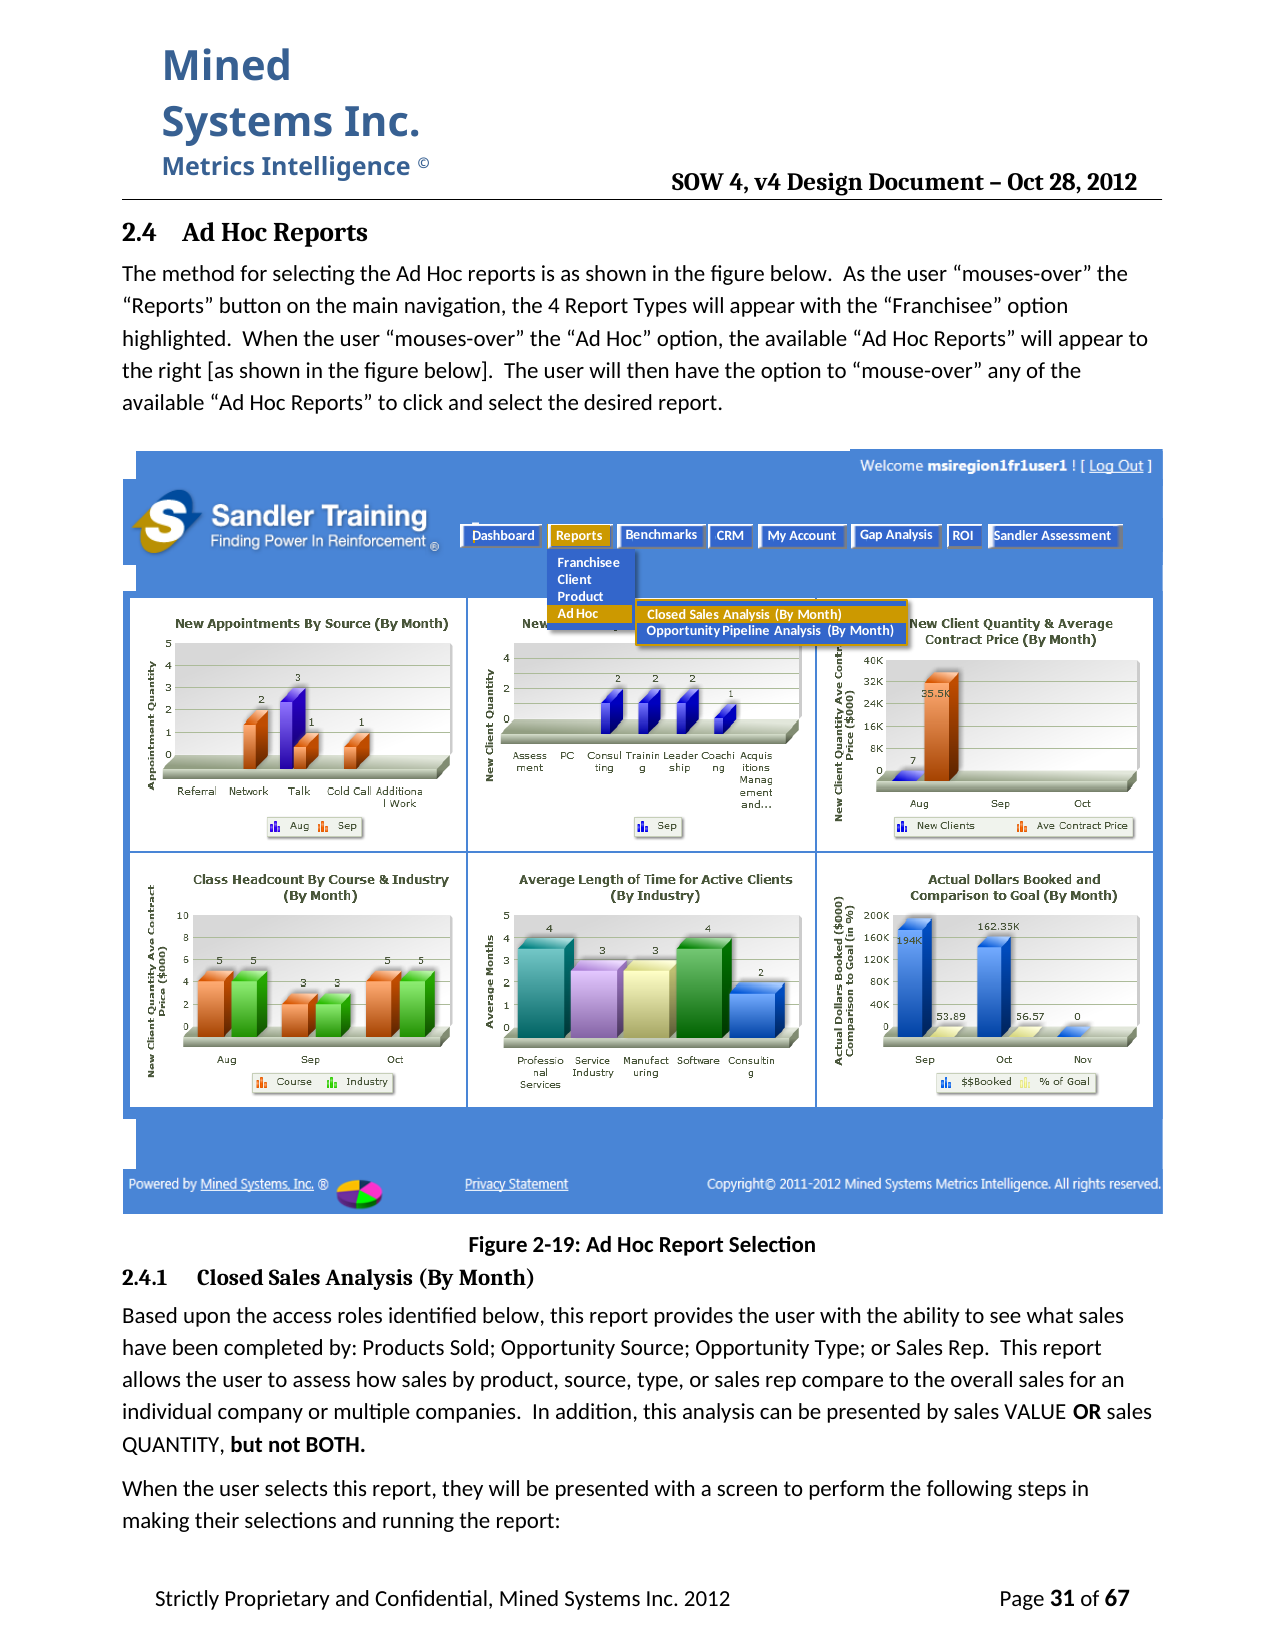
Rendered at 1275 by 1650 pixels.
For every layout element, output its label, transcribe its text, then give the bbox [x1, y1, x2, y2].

text Based upon the access roles identified below, this report provides the user with the ability to see what sales have been completed by: Products Sold; Opportunity Source; Opportunity Type; or Sales Rep. This report allows the user to assess how sales by product, source, type, or sales rep compare to the overall sales for an individual company or multiple companies. In addition, this analysis can be presented by sales VALUE OR sales QUANTITY, but not BOTH. [122, 1301, 1162, 1458]
text The method for selecting the Ad Hoc reports is as shown in the figure below. As the user “mouses-over” the “Reports” button on the main navigation, the 4 Report Types will appear with the “Franchisee” option highlighted. When the user “mouses-over” the “Ad Hoc” option, the available “Ad Hoc Reports” will appear to the right [as shown in the figure below]. The user will then have the option to “mouse-over” any of the available “Ad Hoc Reports” to click and select the desired report. [122, 259, 1162, 416]
subtitle Ad Hoc Reports [122, 217, 1162, 248]
subtitle Closed Sales Analysis (By Month) [122, 1264, 1162, 1291]
text When the user selects this report, they will be presented with a screen to perform the following steps in making their selections and running the report: [122, 1474, 1162, 1534]
